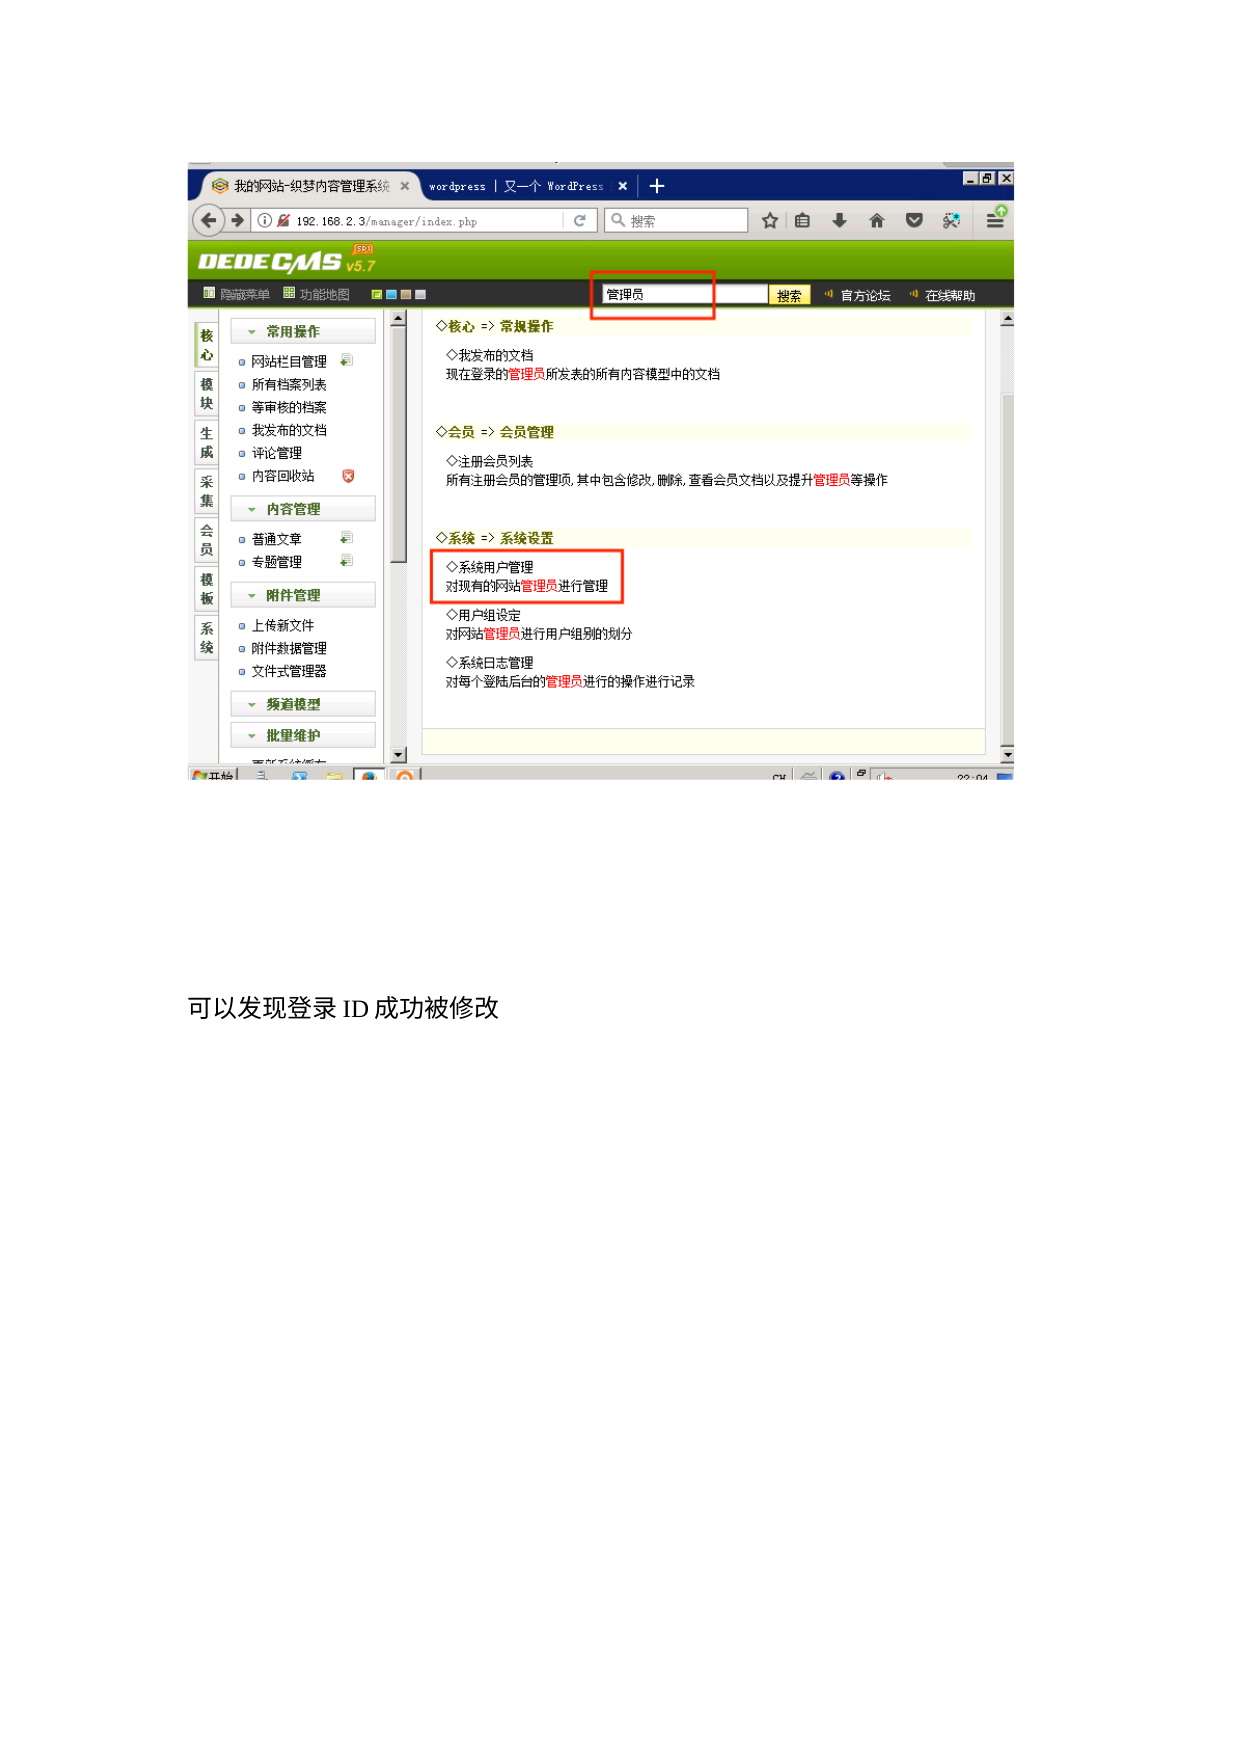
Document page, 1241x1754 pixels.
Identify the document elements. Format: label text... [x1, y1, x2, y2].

picture [187, 162, 1015, 780]
text 可以发现登录ID成功被修改 [187, 974, 1053, 1039]
